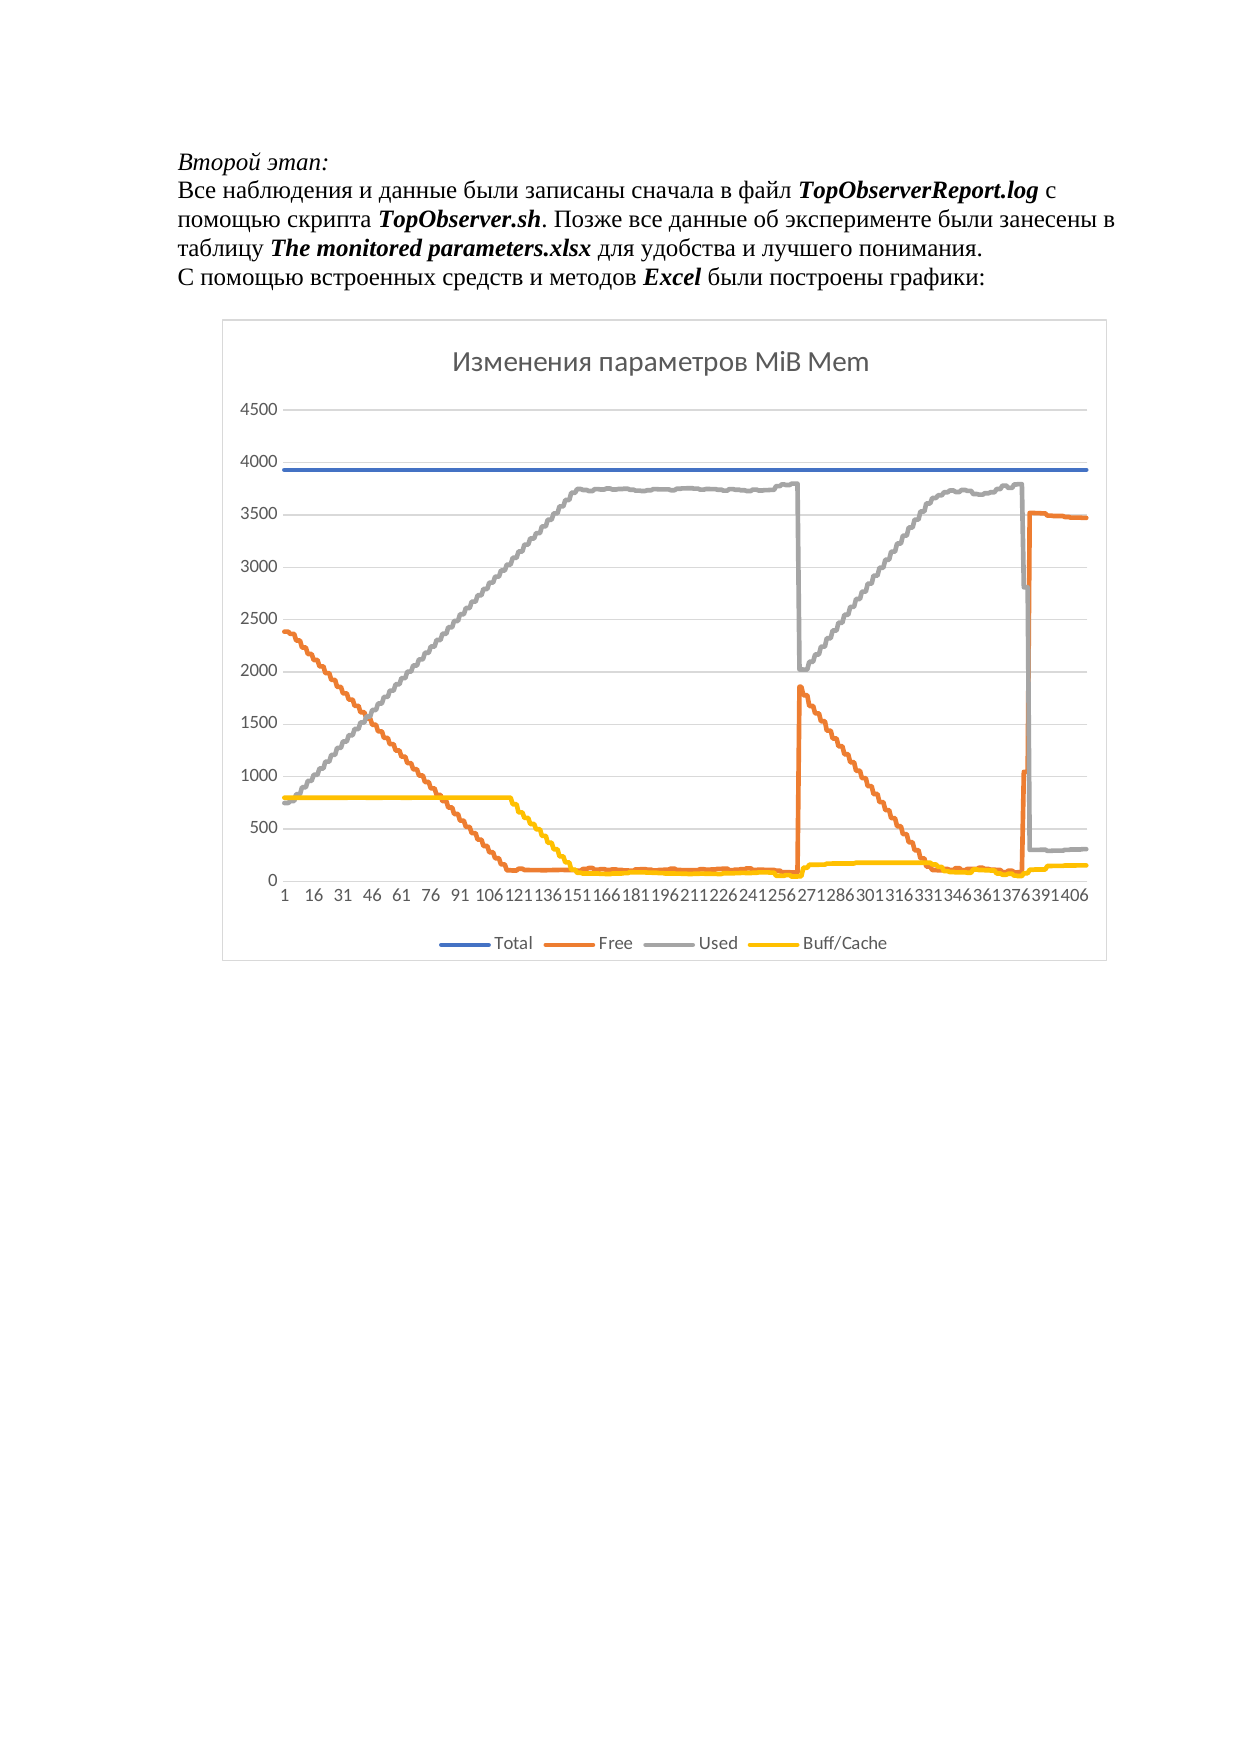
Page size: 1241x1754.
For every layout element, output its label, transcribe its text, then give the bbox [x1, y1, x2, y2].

text Второй этап: [177, 147, 1152, 176]
text С помощью встроенных средств и методов Excel были построены графики: [177, 262, 1152, 291]
text Все наблюдения и данные были записаны сначала в файл TopObserverReport.log с помощью скрипта TopObserver.sh. Позже все данные об эксперименте были занесены в таблицу The monitored parameters.xlsx для удобства и лучшего понимания. [177, 176, 1152, 262]
